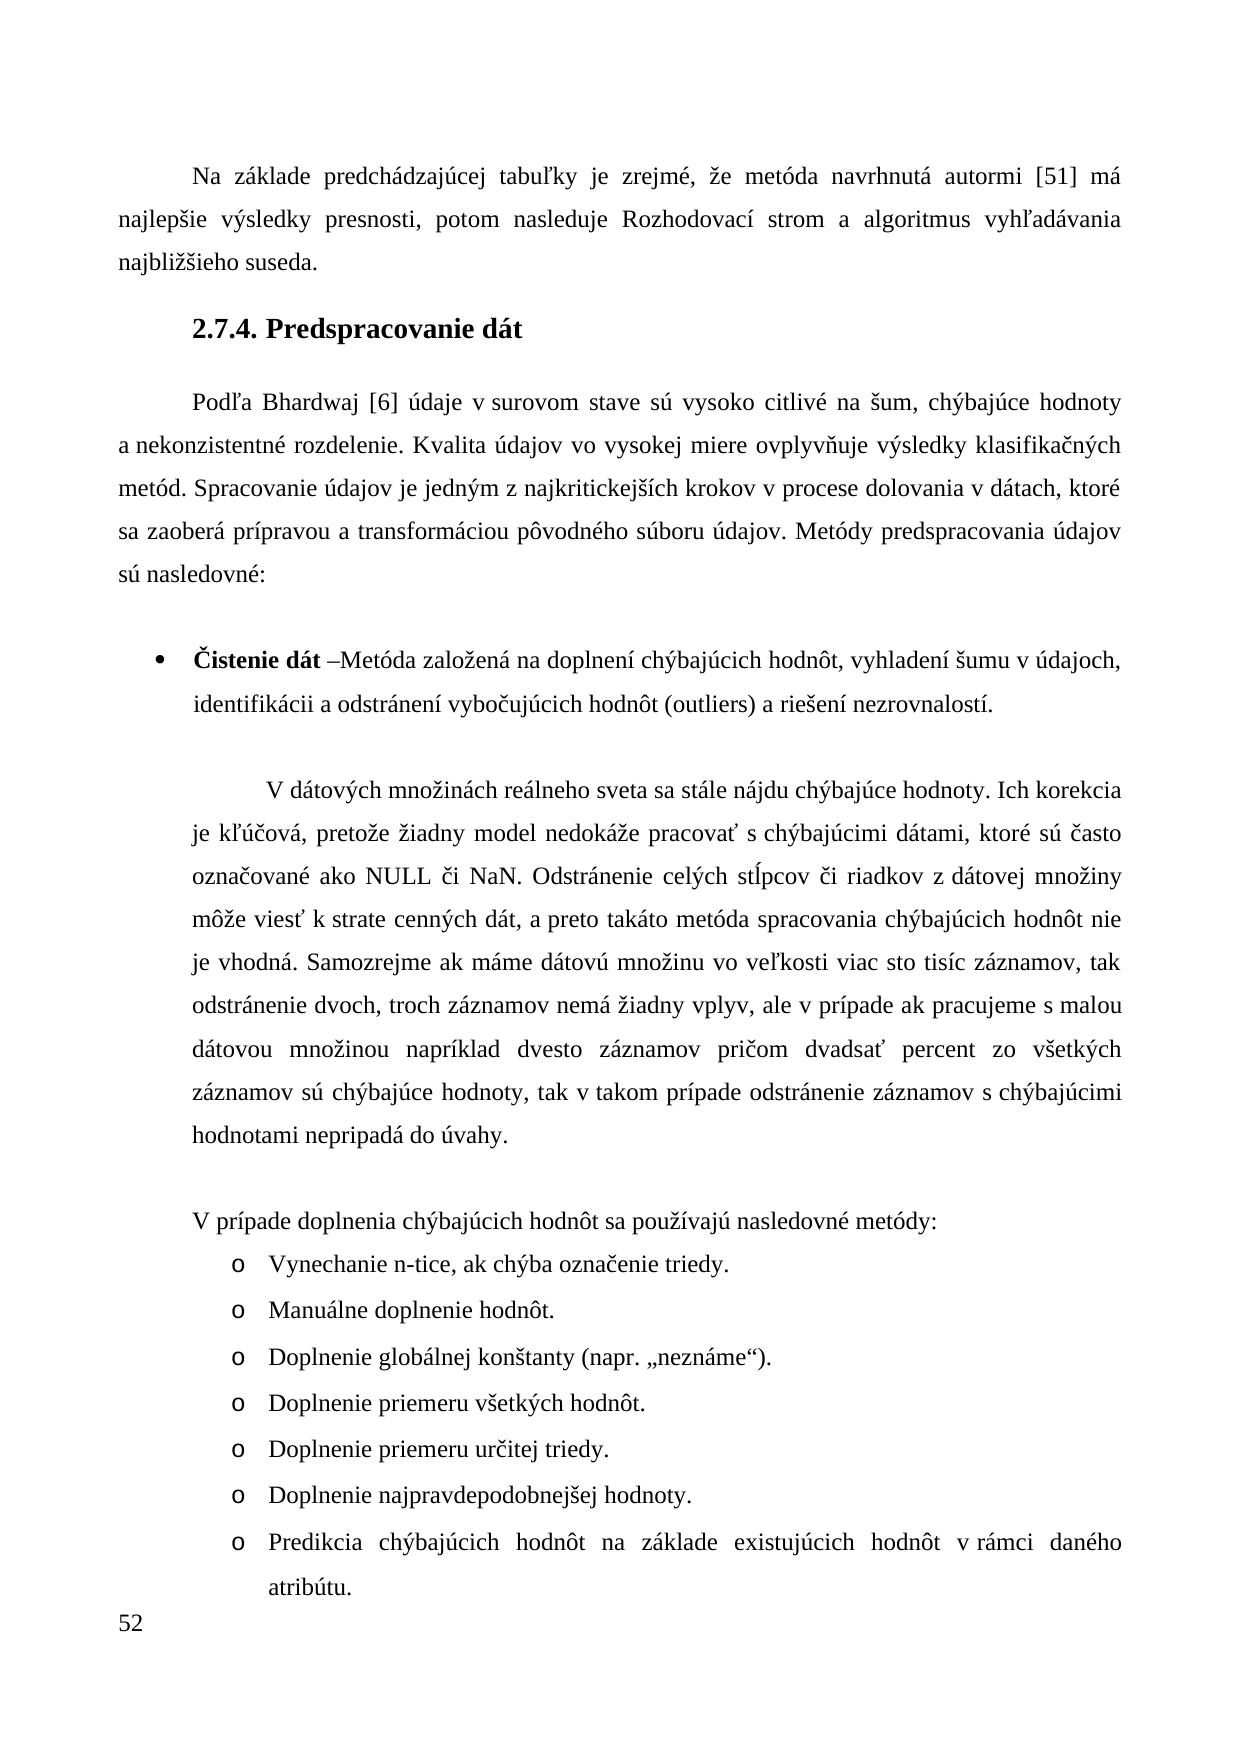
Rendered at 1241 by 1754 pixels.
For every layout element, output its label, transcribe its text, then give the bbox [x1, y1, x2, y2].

list Predikcia chýbajúcich hodnôt na základe existujúcich hodnôt v rámci daného atribútu. [231, 1527, 1122, 1601]
text Na základe predchádzajúcej tabuľky je zrejmé, že metóda navrhnutá autormi [51] má najlepšie výsledky presnosti, potom nasleduje Rozhodovací strom a algoritmus vyhľadávania najbližšieho suseda. [118, 161, 1122, 276]
list Doplnenie priemeru všetkých hodnôt. [231, 1388, 1122, 1419]
text Podľa Bhardwaj [6] údaje v surovom stave sú vysoko citlivé na šum, chýbajúce hodnoty a nekonzistentné rozdelenie. Kvalita údajov vo vysokej miere ovplyvňuje výsledky klasifikačných metód. Spracovanie údajov je jedným z najkritickejších krokov v procese dolovania v dátach, ktoré sa zaoberá prípravou a transformáciou pôvodného súboru údajov. Metódy predspracovania údajov sú nasledovné: [118, 387, 1122, 588]
list Doplnenie najpravdepodobnejšej hodnoty. [231, 1481, 1122, 1511]
text V dátových množinách reálneho sveta sa stále nájdu chýbajúce hodnoty. Ich korekcia je kľúčová, pretože žiadny model nedokáže pracovať s chýbajúcimi dátami, ktoré sú často označované ako NULL či NaN. Odstránenie celých stĺpcov či riadkov z dátovej množiny môže viesť k strate cenných dát, a preto takáto metóda spracovania chýbajúcich hodnôt nie je vhodná. Samozrejme ak máme dátovú množinu vo veľkosti viac sto tisíc záznamov, tak odstránenie dvoch, troch záznamov nemá žiadny vplyv, ale v prípade ak pracujeme s malou dátovou množinou napríklad dvesto záznamov pričom dvadsať percent zo všetkých záznamov sú chýbajúce hodnoty, tak v takom prípade odstránenie záznamov s chýbajúcimi hodnotami nepripadá do úvahy. [192, 775, 1122, 1149]
list Vynechanie n-tice, ak chýba označenie triedy. [231, 1249, 1122, 1280]
list Čistenie dát –Metóda založená na doplnení chýbajúcich hodnôt, vyhladení šumu v údajoch, identifikácii a odstránení vybočujúcich hodnôt (outliers) a riešení nezrovnalostí. [156, 646, 1122, 717]
list Doplnenie globálnej konštanty (napr. „neznáme“). [231, 1342, 1122, 1373]
text V prípade doplnenia chýbajúcich hodnôt sa používajú nasledovné metódy: [118, 1206, 1122, 1235]
list Manuálne doplnenie hodnôt. [231, 1296, 1122, 1326]
list Doplnenie priemeru určitej triedy. [231, 1434, 1122, 1465]
subtitle Predspracovanie dát [192, 311, 1122, 345]
